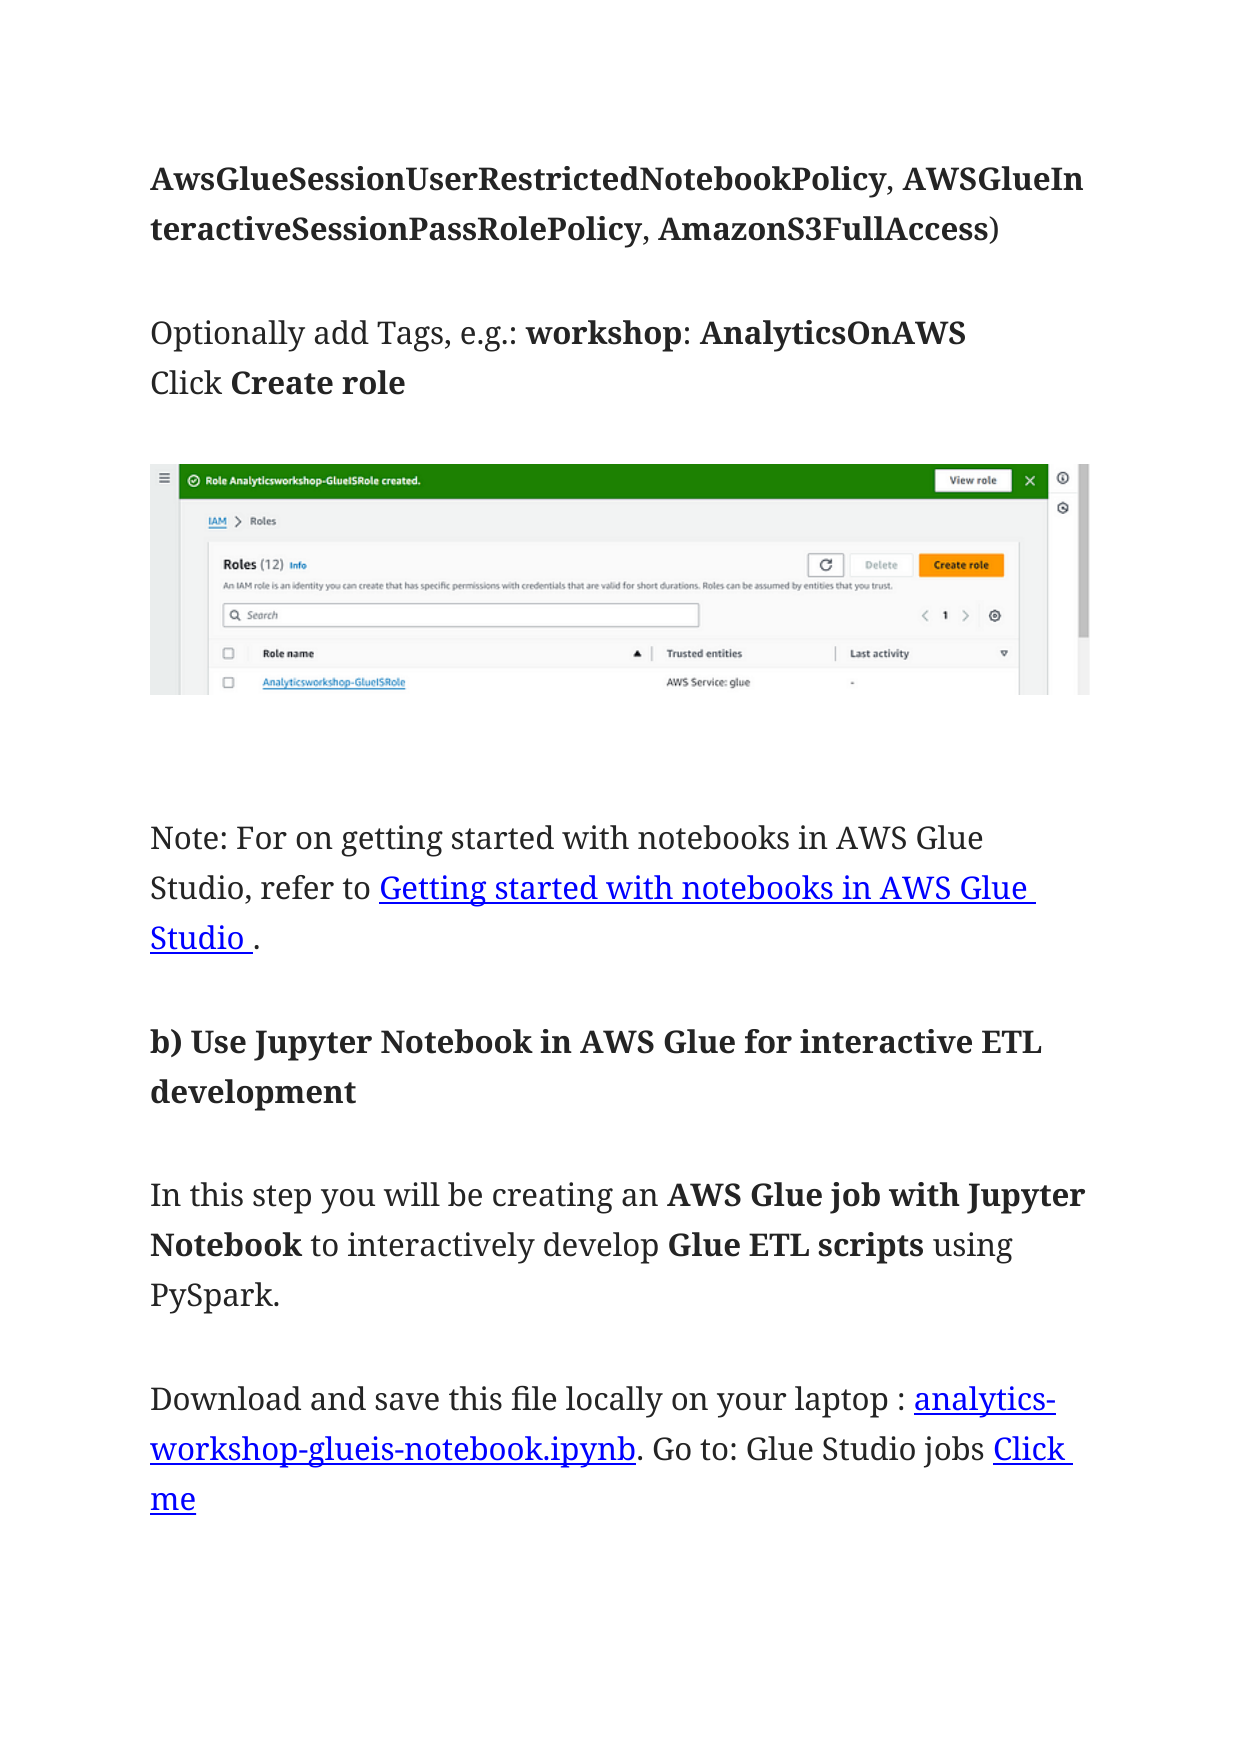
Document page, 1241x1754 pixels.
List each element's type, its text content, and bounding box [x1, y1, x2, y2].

text In this step you will be creating an AWS Glue job with Jupyter Notebook to interactively develop Glue ETL scripts using PySpark. [150, 1166, 1090, 1316]
text Download and save this file locally on your laptop : analytics-workshop-glueis-notebook.ipynb. Go to: Glue Studio jobs Click me [150, 1369, 1090, 1519]
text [150, 150, 1090, 250]
picture [150, 464, 1090, 695]
text b) Use Jupyter Notebook in AWS Glue for interactive ETL development [150, 1012, 1090, 1112]
text Optionally add Tags, e.g.: workshop: AnalyticsOnAWS Click Create role [150, 303, 1090, 403]
text Note: For on getting started with notebooks in AWS Glue Studio, refer to Getting started with notebooks in AWS Glue Studio . [150, 809, 1090, 959]
